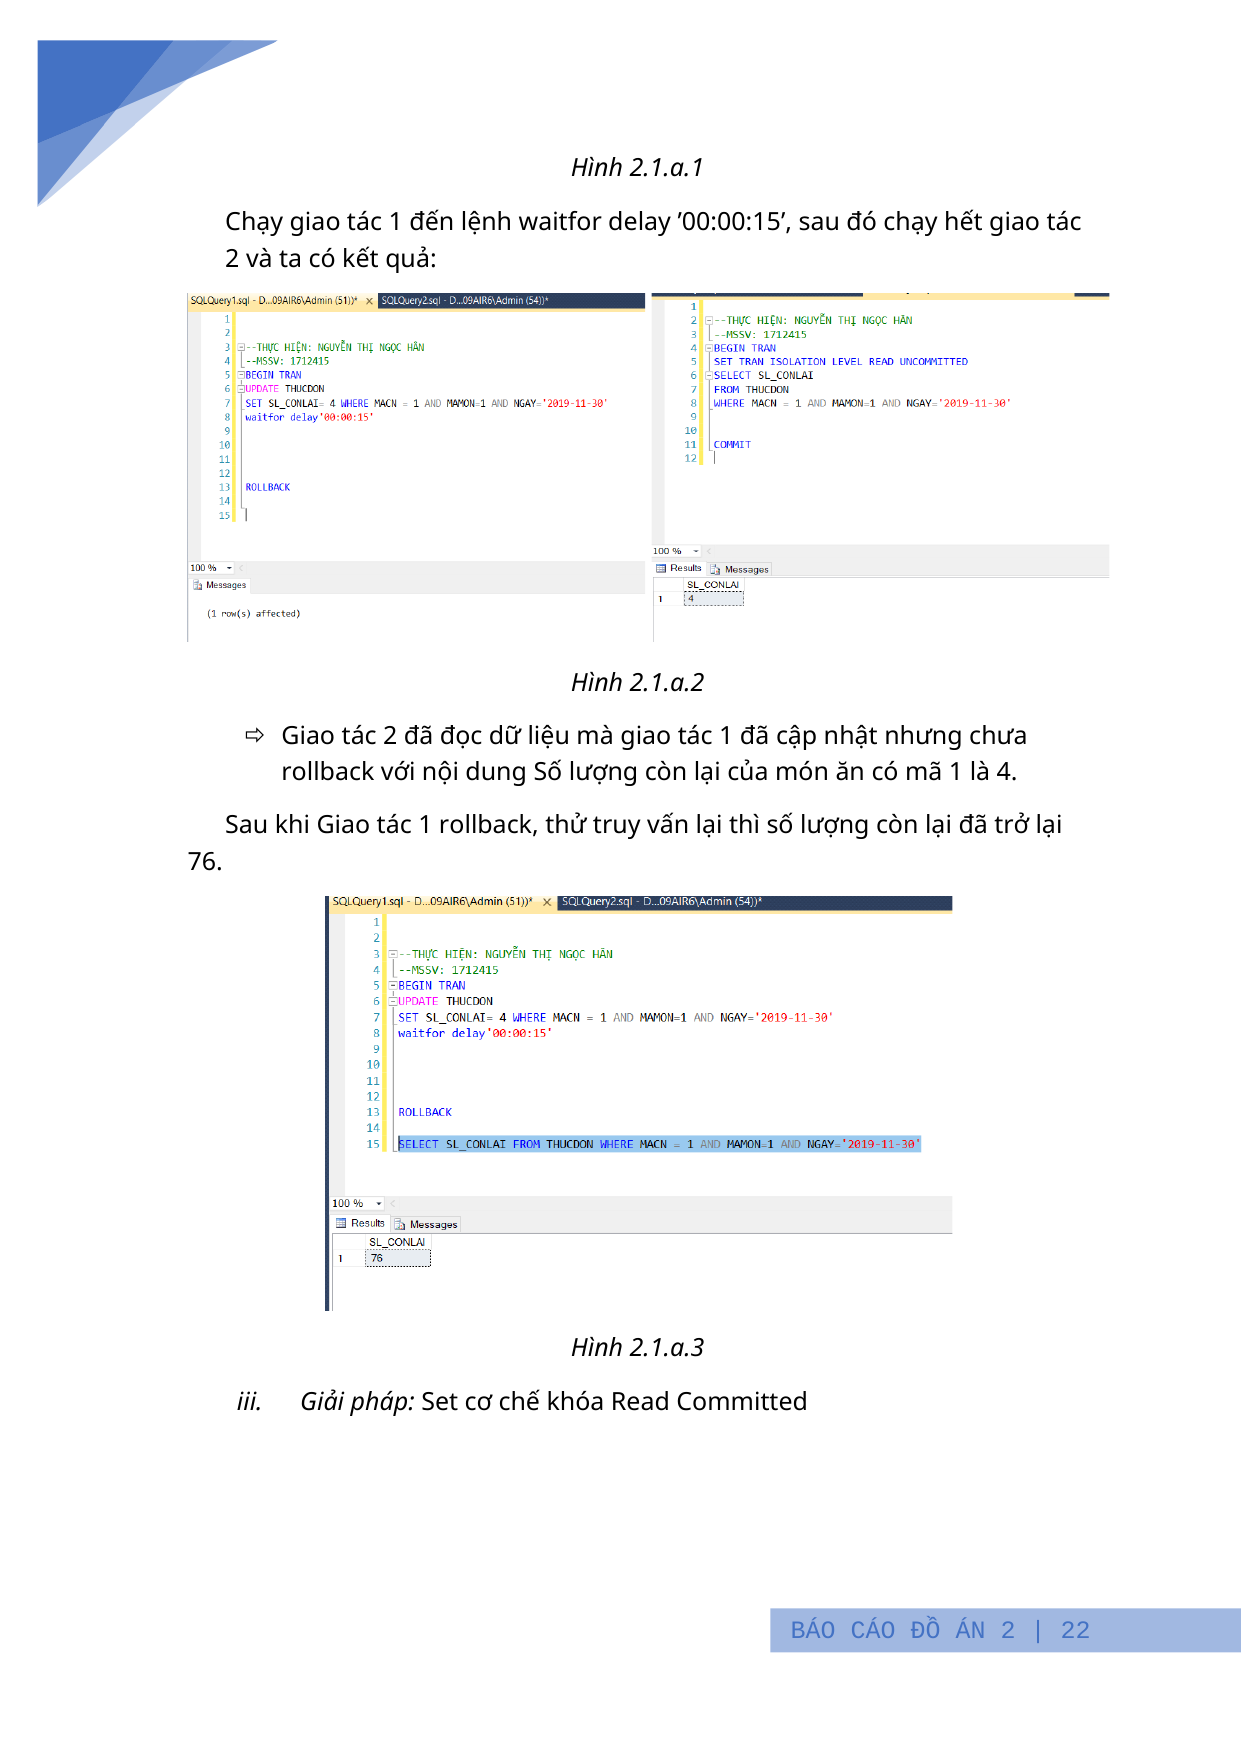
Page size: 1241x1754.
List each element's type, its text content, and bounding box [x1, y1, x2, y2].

picture [651, 293, 1110, 642]
text Hình 2.1.a.1 [187, 150, 1090, 184]
picture [187, 293, 646, 642]
picture [37, 40, 279, 209]
list Giải pháp: Set cơ chế khóa Read Committed [262, 1383, 1090, 1417]
text Sau khi Giao tác 1 rollback, thử truy vấn lại thì số lượng còn lại đã trở lại 76. [187, 806, 1090, 877]
text Chạy giao tác 1 đến lệnh waitfor delay ’00:00:15’, sau đó chạy hết giao tác 2 và ta có kết quả: [225, 203, 1090, 274]
text Hình 2.1.a.3 [187, 1330, 1090, 1364]
list Giao tác 2 đã đọc dữ liệu mà giao tác 1 đã cập nhật nhưng chưa rollback với nội dung Số lượng còn lại của món ăn có mã 1 là 4. [244, 718, 1090, 788]
picture [325, 896, 953, 1311]
